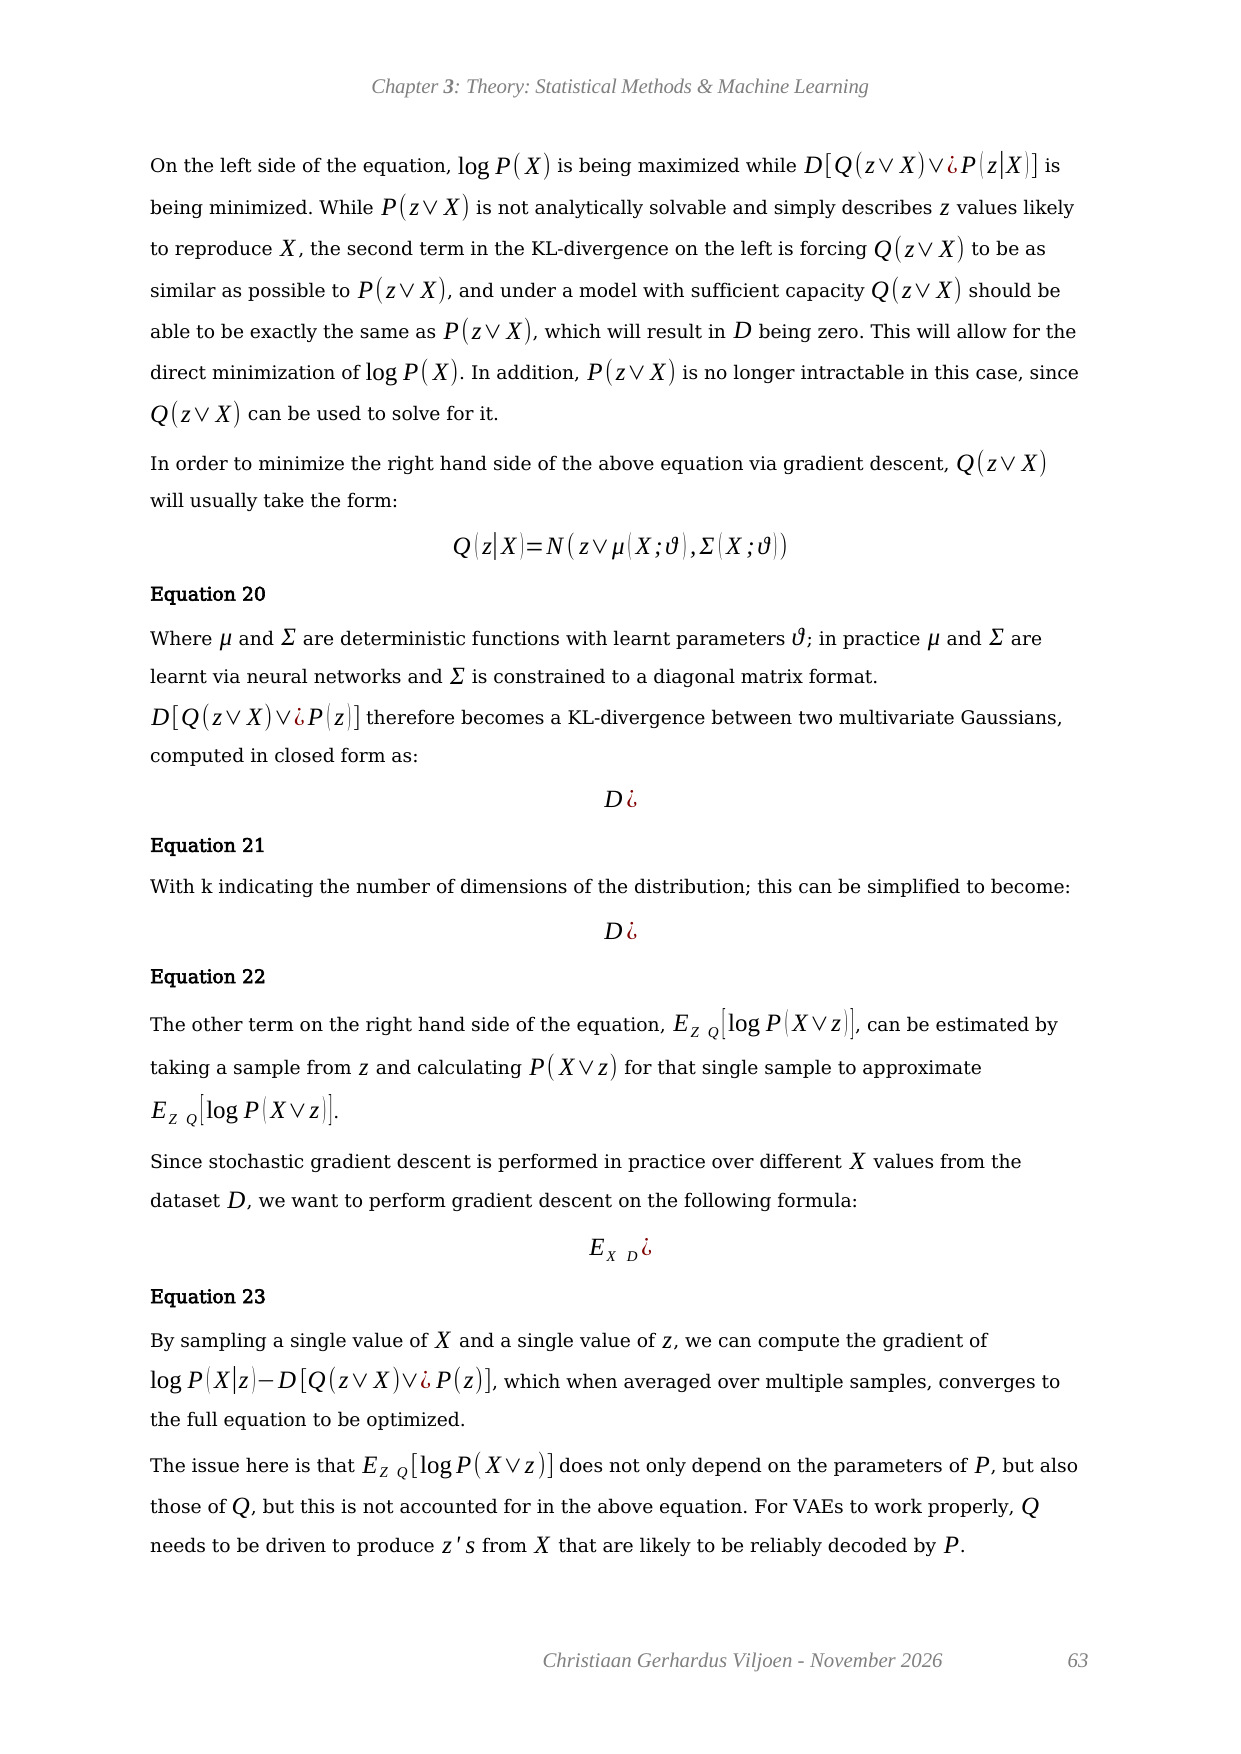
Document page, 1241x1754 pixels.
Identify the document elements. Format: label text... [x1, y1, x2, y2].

text The issue here is that does not only depend on the parameters of , but also those of , but this is not accounted for in the above equation. For VAEs to work properly, needs to be driven to produce from that are likely to be reliably decoded by . [150, 1449, 1090, 1559]
text Equation 21 [150, 833, 1090, 856]
text Where and are deterministic functions with learnt parameters ; in practice and are learnt via neural networks and is constrained to a diagonal matrix format. therefore becomes a KL-divergence between two multivariate Gaussians, computed in closed form as: [150, 624, 1090, 766]
text On the left side of the equation, is being maximized while is being minimized. While is not analytically solvable and simply describes values likely to reproduce , the second term in the KL-divergence on the left is forcing to be as similar as possible to , and under a model with sufficient capacity should be able to be exactly the same as , which will result in being zero. This will allow for the direct minimization of . In addition, is no longer intractable in this case, since can be used to solve for it. [150, 150, 1090, 428]
text The other term on the right hand side of the equation, , can be estimated by taking a sample from and calculating for that single sample to approximate . [150, 1007, 1090, 1128]
text Equation 23 [150, 1284, 1090, 1307]
text Equation 20 [150, 582, 1090, 604]
text With k indicating the number of dimensions of the distribution; this can be simplified to become: [150, 875, 1090, 898]
text Equation 22 [150, 964, 1090, 987]
text Since stochastic gradient descent is performed in practice over different values from the dataset , we want to perform gradient descent on the following formula: [150, 1147, 1090, 1214]
text By sampling a single value of and a single value of , we can compute the gradient of , which when averaged over multiple samples, converges to the full equation to be optimized. [150, 1326, 1090, 1430]
text In order to minimize the right hand side of the above equation via gradient descent, will usually take the form: [150, 448, 1090, 512]
